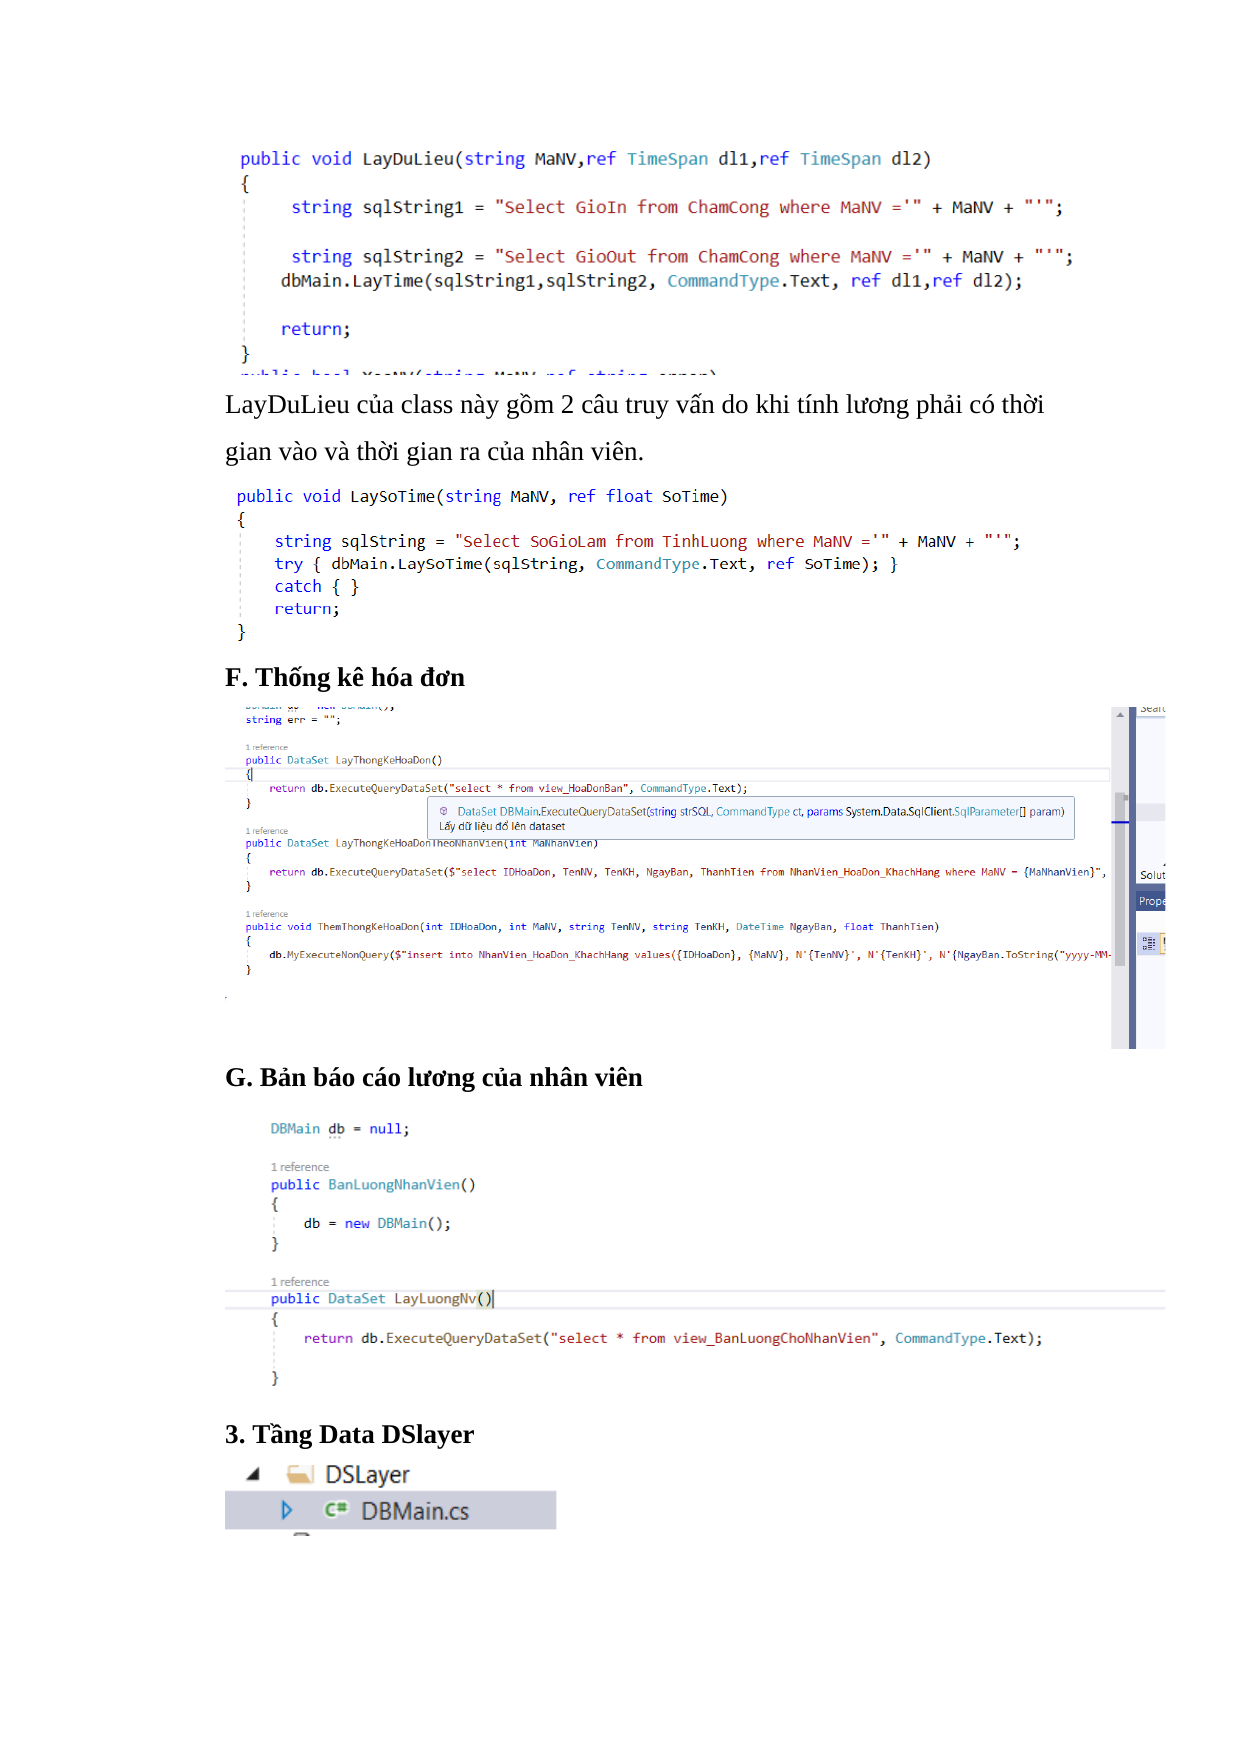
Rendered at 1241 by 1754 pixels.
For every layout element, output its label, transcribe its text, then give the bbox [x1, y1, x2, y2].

picture [225, 1465, 557, 1536]
text G. Bản báo cáo lương của nhân viên [225, 1061, 1090, 1092]
picture [225, 1107, 1166, 1406]
text 3. Tầng Data DSlayer [225, 1418, 1090, 1449]
text LayDuLieu của class này gồm 2 câu truy vấn do khi tính lương phải có thời gian vào và thời gian ra của nhân viên. [225, 388, 1090, 466]
picture [225, 481, 1166, 649]
picture [225, 707, 1166, 1049]
picture [225, 150, 1166, 375]
text F. Thống kê hóa đơn [225, 661, 1090, 692]
